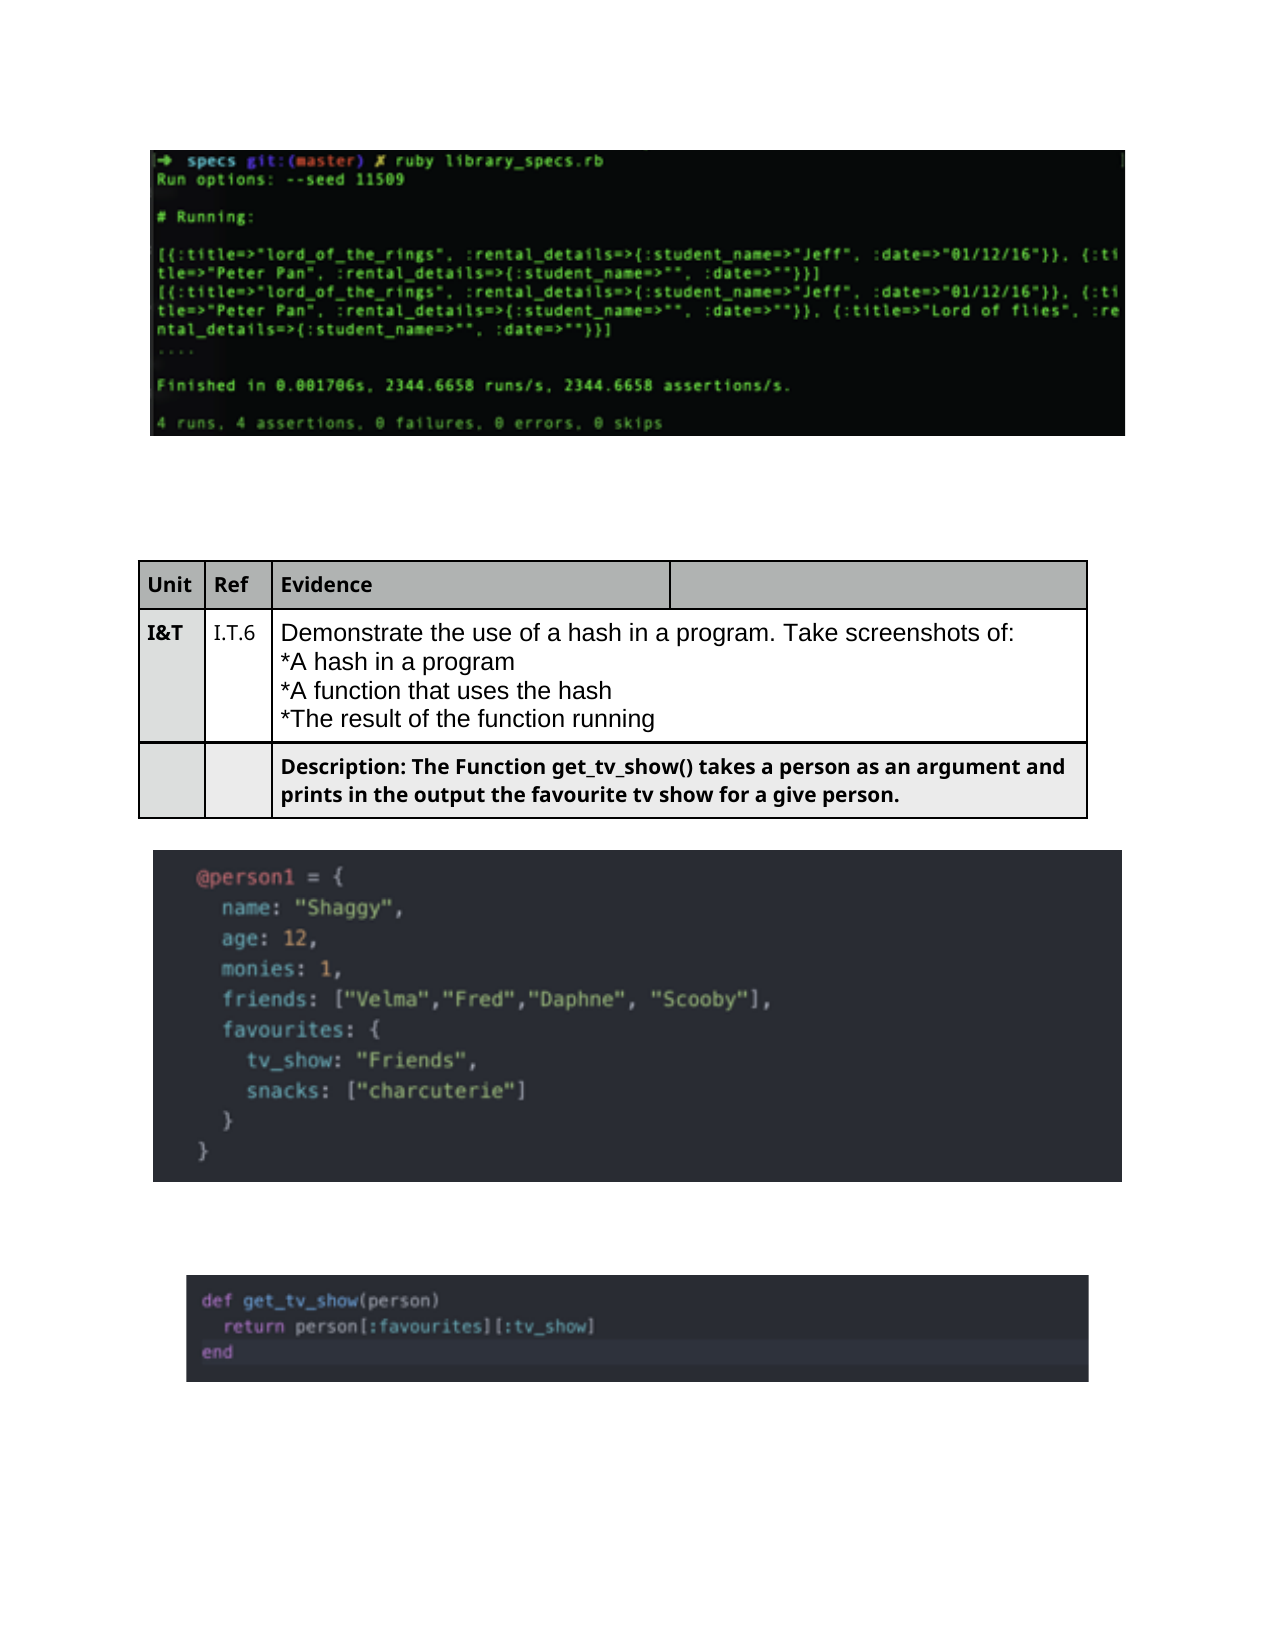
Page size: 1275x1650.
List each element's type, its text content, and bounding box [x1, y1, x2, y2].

picture [153, 850, 1122, 1182]
table_cell I&T [140, 610, 204, 741]
table_header Evidence [273, 562, 669, 608]
picture [150, 150, 1125, 436]
table_cell Description: The Function get_tv_show() takes a person as an argument and prints in the output the favourite tv show for a give person. [273, 744, 1086, 817]
table_cell [206, 744, 271, 817]
table_cell I.T.6 [206, 610, 271, 741]
table_header Ref [206, 562, 271, 608]
table_cell Demonstrate the use of a hash in a program. Take screenshots of: *A hash in a program *A function that uses the hash *The result of the function running [273, 610, 1086, 741]
picture [186, 1275, 1089, 1382]
table_cell [140, 744, 204, 817]
table_header [671, 562, 1086, 608]
table_header Unit [140, 562, 204, 608]
